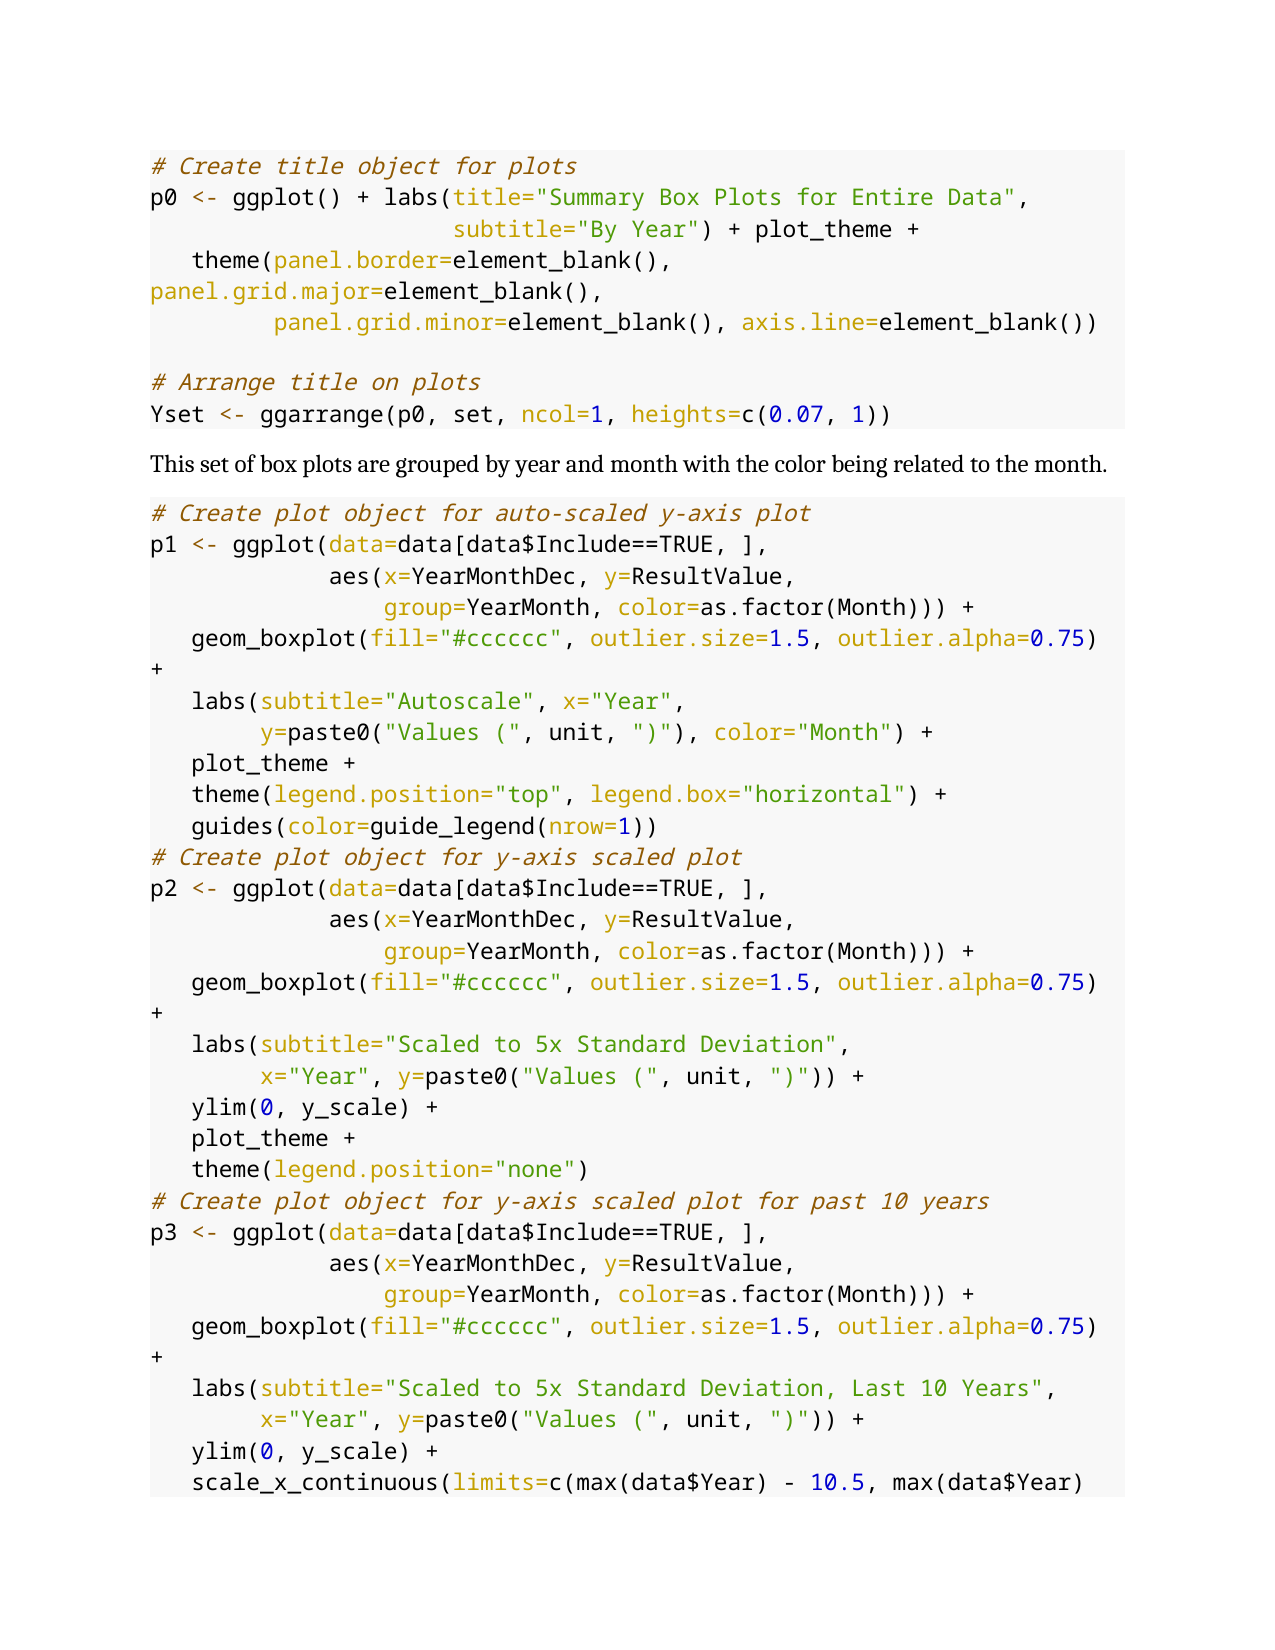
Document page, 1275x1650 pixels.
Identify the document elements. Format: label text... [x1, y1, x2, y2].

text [150, 497, 1125, 1497]
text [150, 150, 1125, 429]
text This set of box plots are grouped by year and month with the color being related to the month. [150, 449, 1125, 478]
